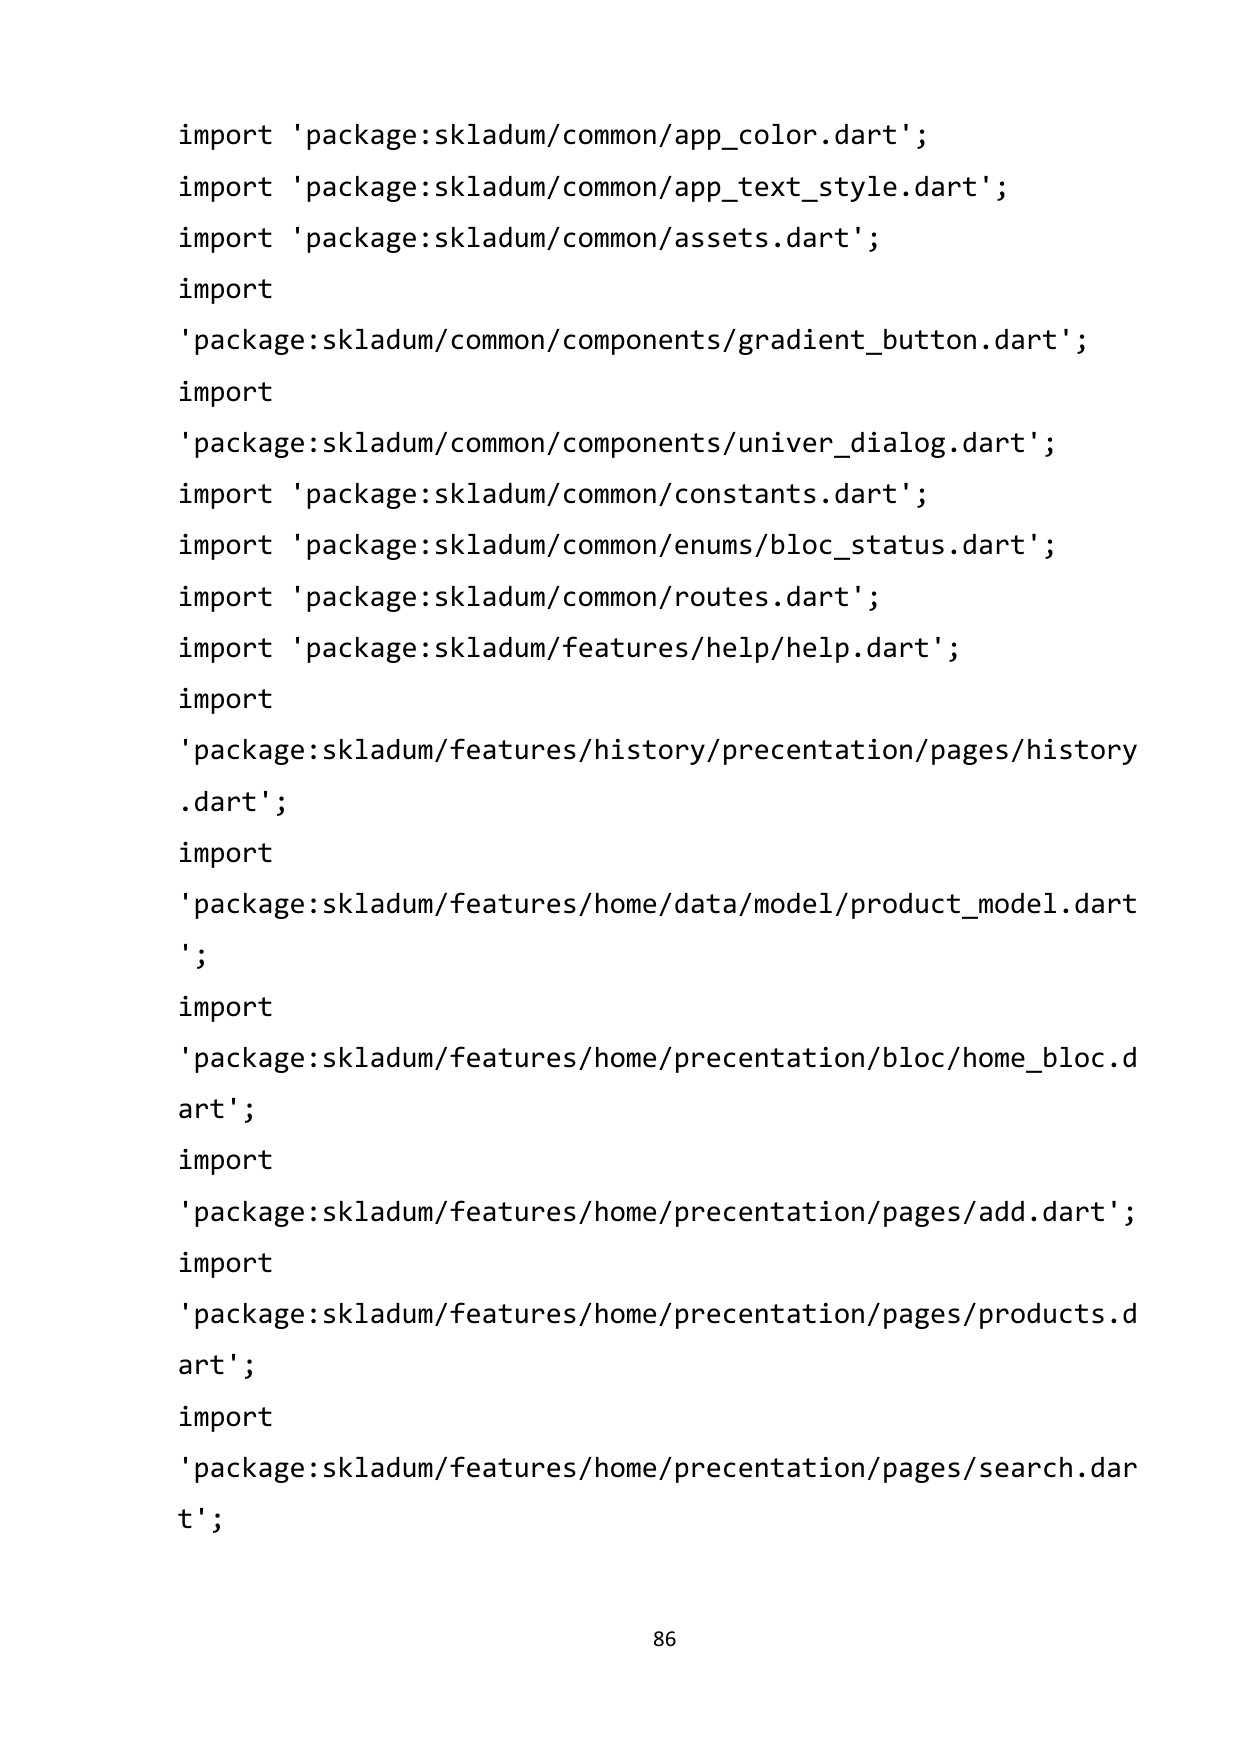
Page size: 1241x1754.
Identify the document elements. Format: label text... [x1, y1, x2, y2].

text import 'package:skladum/common/constants.dart'; [177, 477, 1152, 511]
text import 'package:skladum/common/app_text_style.dart'; [177, 169, 1152, 203]
text import 'package:skladum/features/home/precentation/bloc/home_bloc.dart'; [177, 989, 1152, 1126]
text import 'package:skladum/common/components/gradient_button.dart'; [177, 272, 1152, 357]
text import 'package:skladum/features/home/data/model/product_model.dart'; [177, 836, 1152, 972]
text import 'package:skladum/common/app_color.dart'; [177, 118, 1152, 152]
text import 'package:skladum/features/help/help.dart'; [177, 631, 1152, 665]
text import 'package:skladum/common/routes.dart'; [177, 579, 1152, 613]
text import 'package:skladum/common/enums/bloc_status.dart'; [177, 528, 1152, 562]
text import 'package:skladum/features/home/precentation/pages/search.dart'; [177, 1399, 1152, 1536]
text import 'package:skladum/features/home/precentation/pages/add.dart'; [177, 1143, 1152, 1228]
text import 'package:skladum/common/assets.dart'; [177, 221, 1152, 255]
text import 'package:skladum/features/home/precentation/pages/products.dart'; [177, 1246, 1152, 1382]
text import 'package:skladum/features/history/precentation/pages/history.dart'; [177, 682, 1152, 818]
text import 'package:skladum/common/components/univer_dialog.dart'; [177, 374, 1152, 460]
